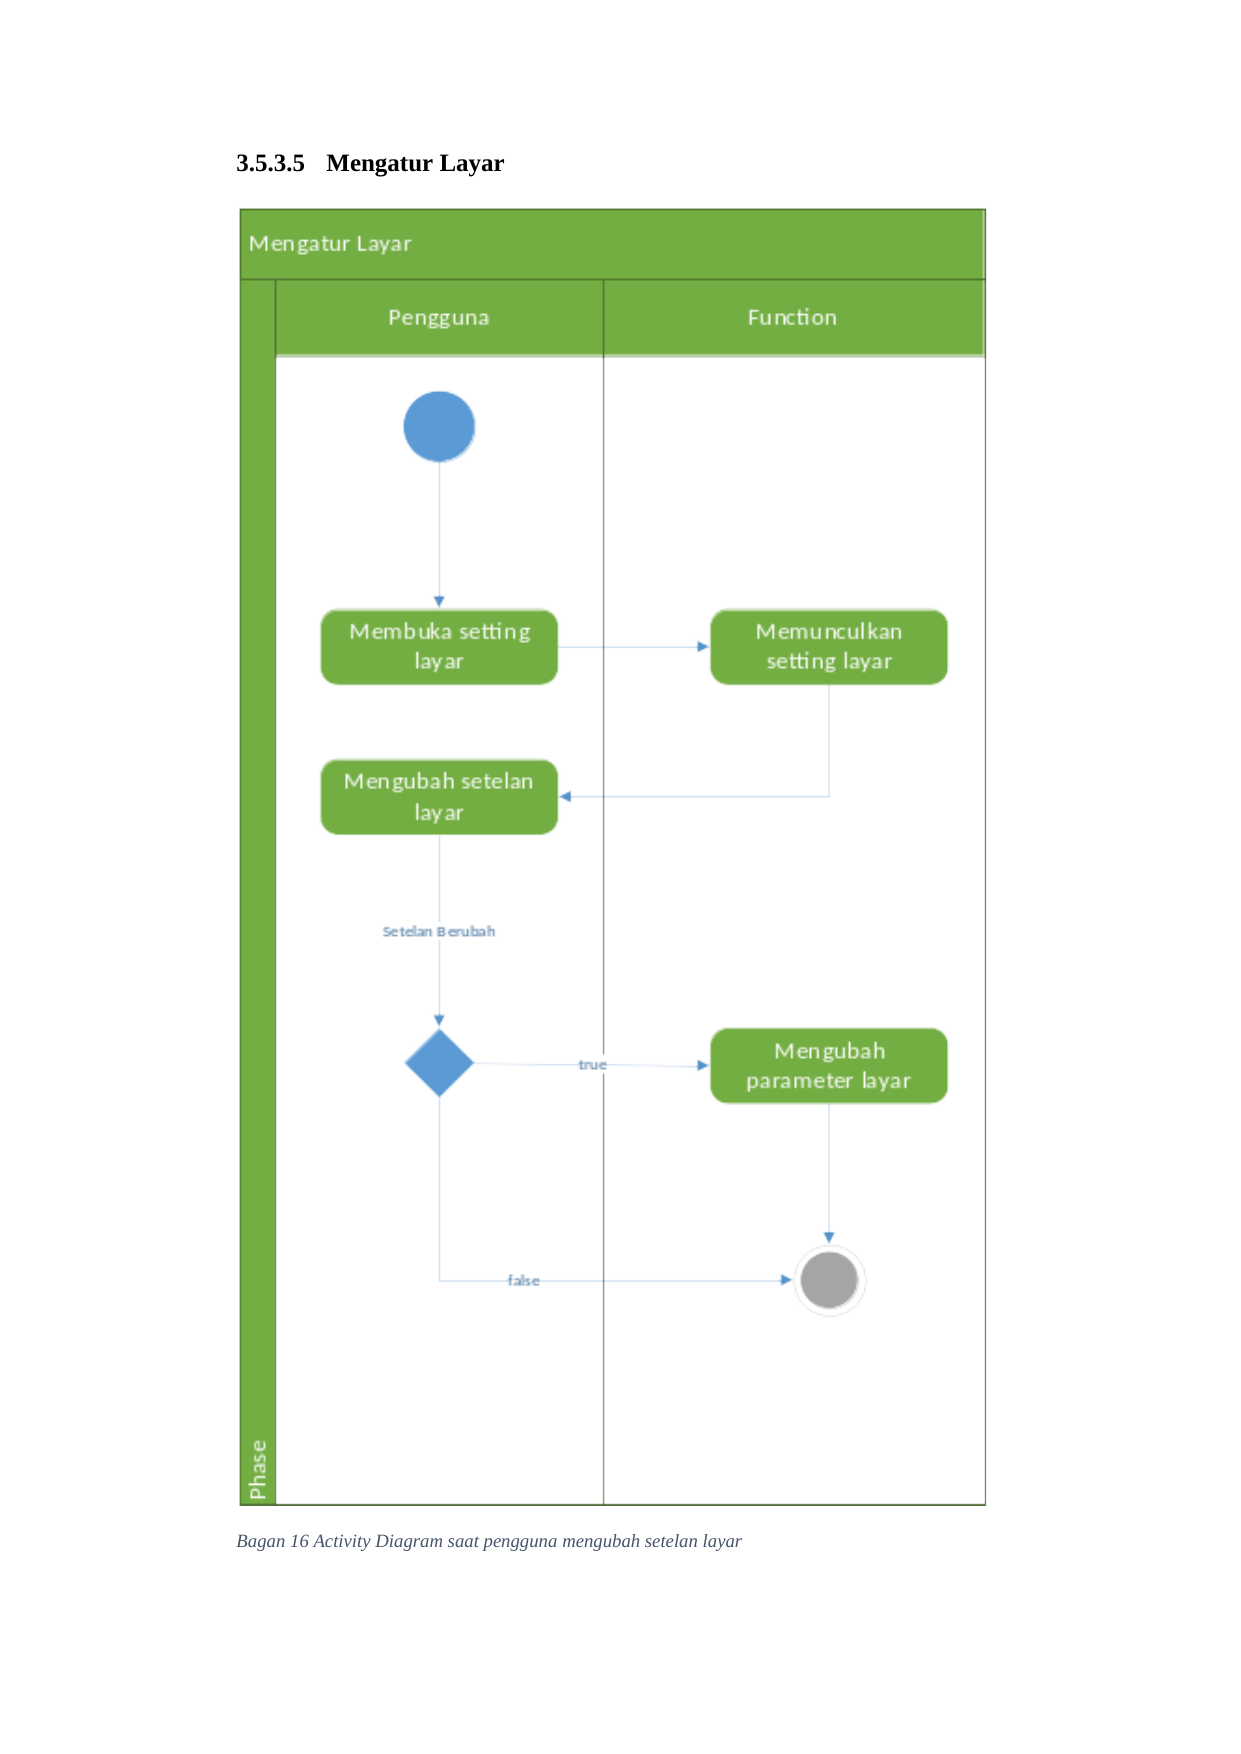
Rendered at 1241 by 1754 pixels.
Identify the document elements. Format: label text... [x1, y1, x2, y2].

subtitle Mengatur Layar [236, 148, 1092, 176]
text Bagan 16 Activity Diagram saat pengguna mengubah setelan layar [236, 1530, 1092, 1552]
